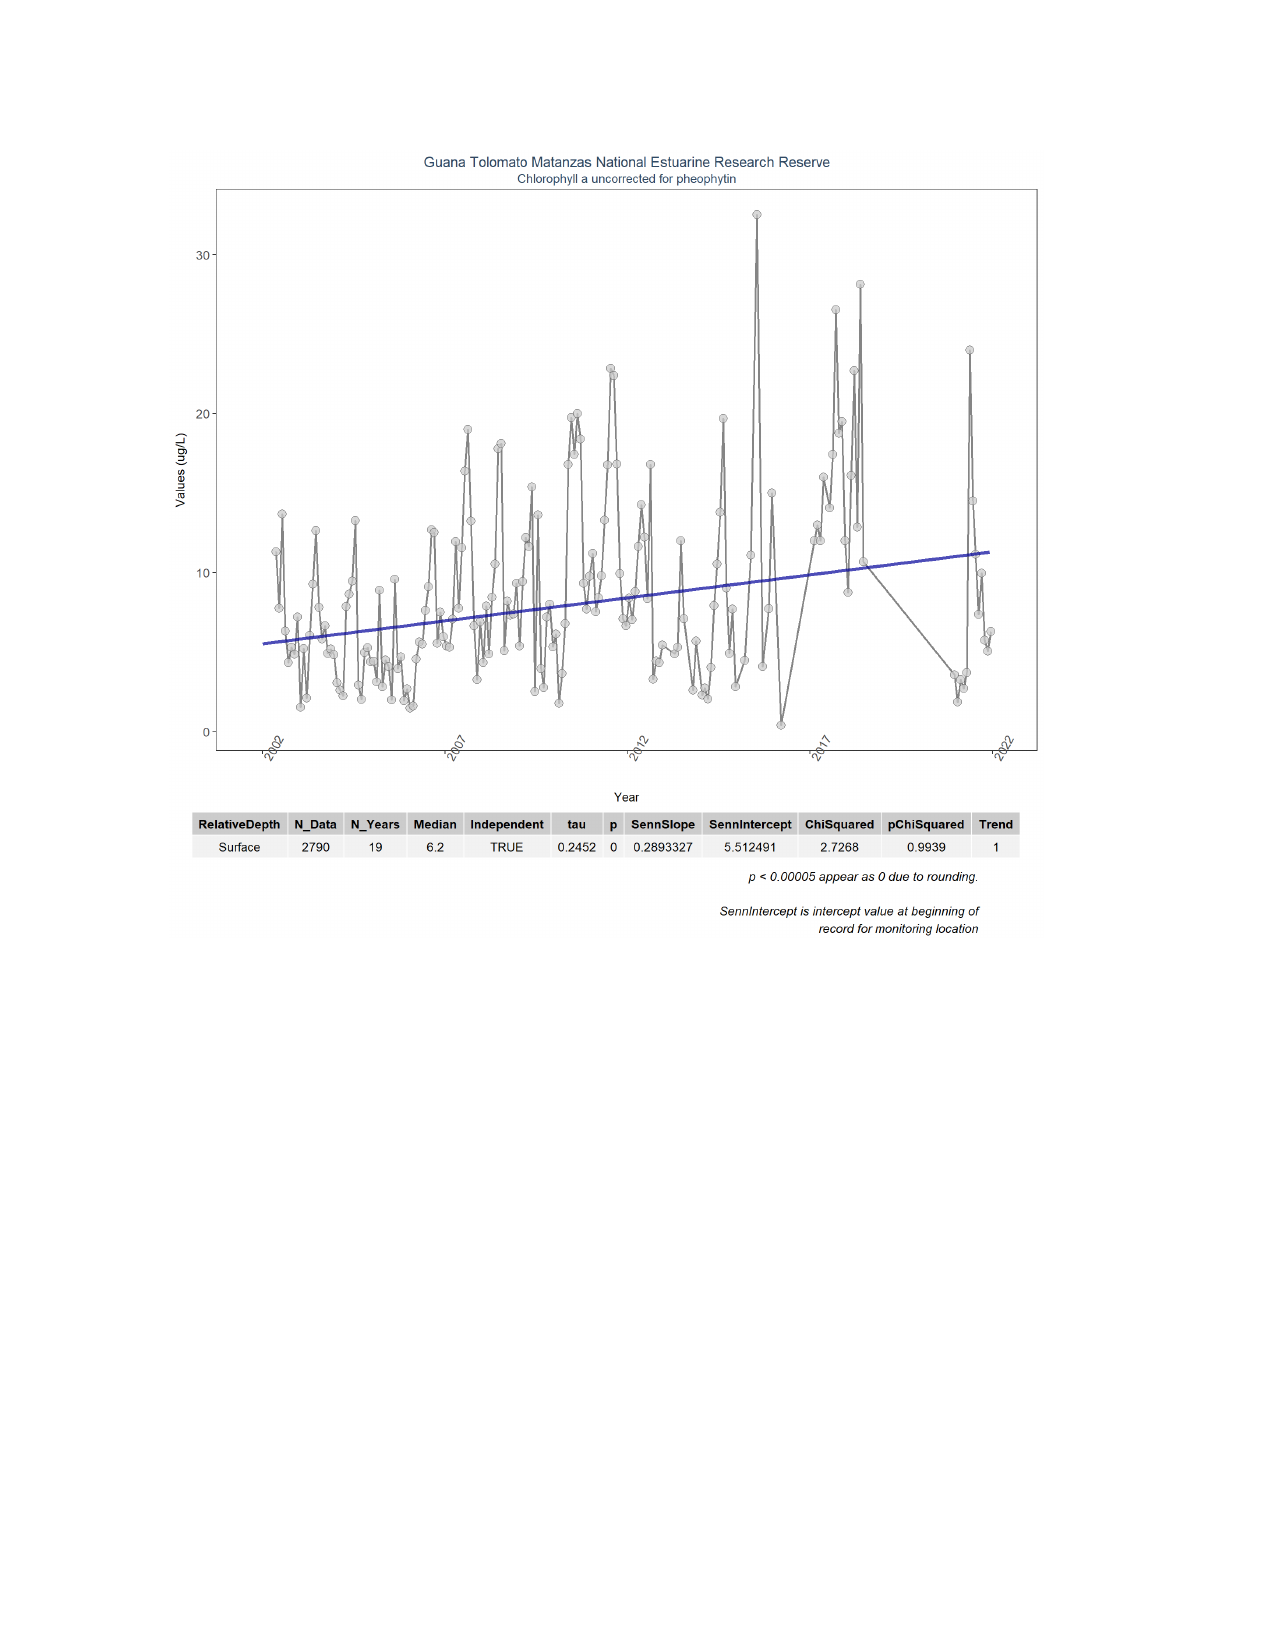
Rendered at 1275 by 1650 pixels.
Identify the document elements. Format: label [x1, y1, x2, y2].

picture [168, 150, 1044, 938]
